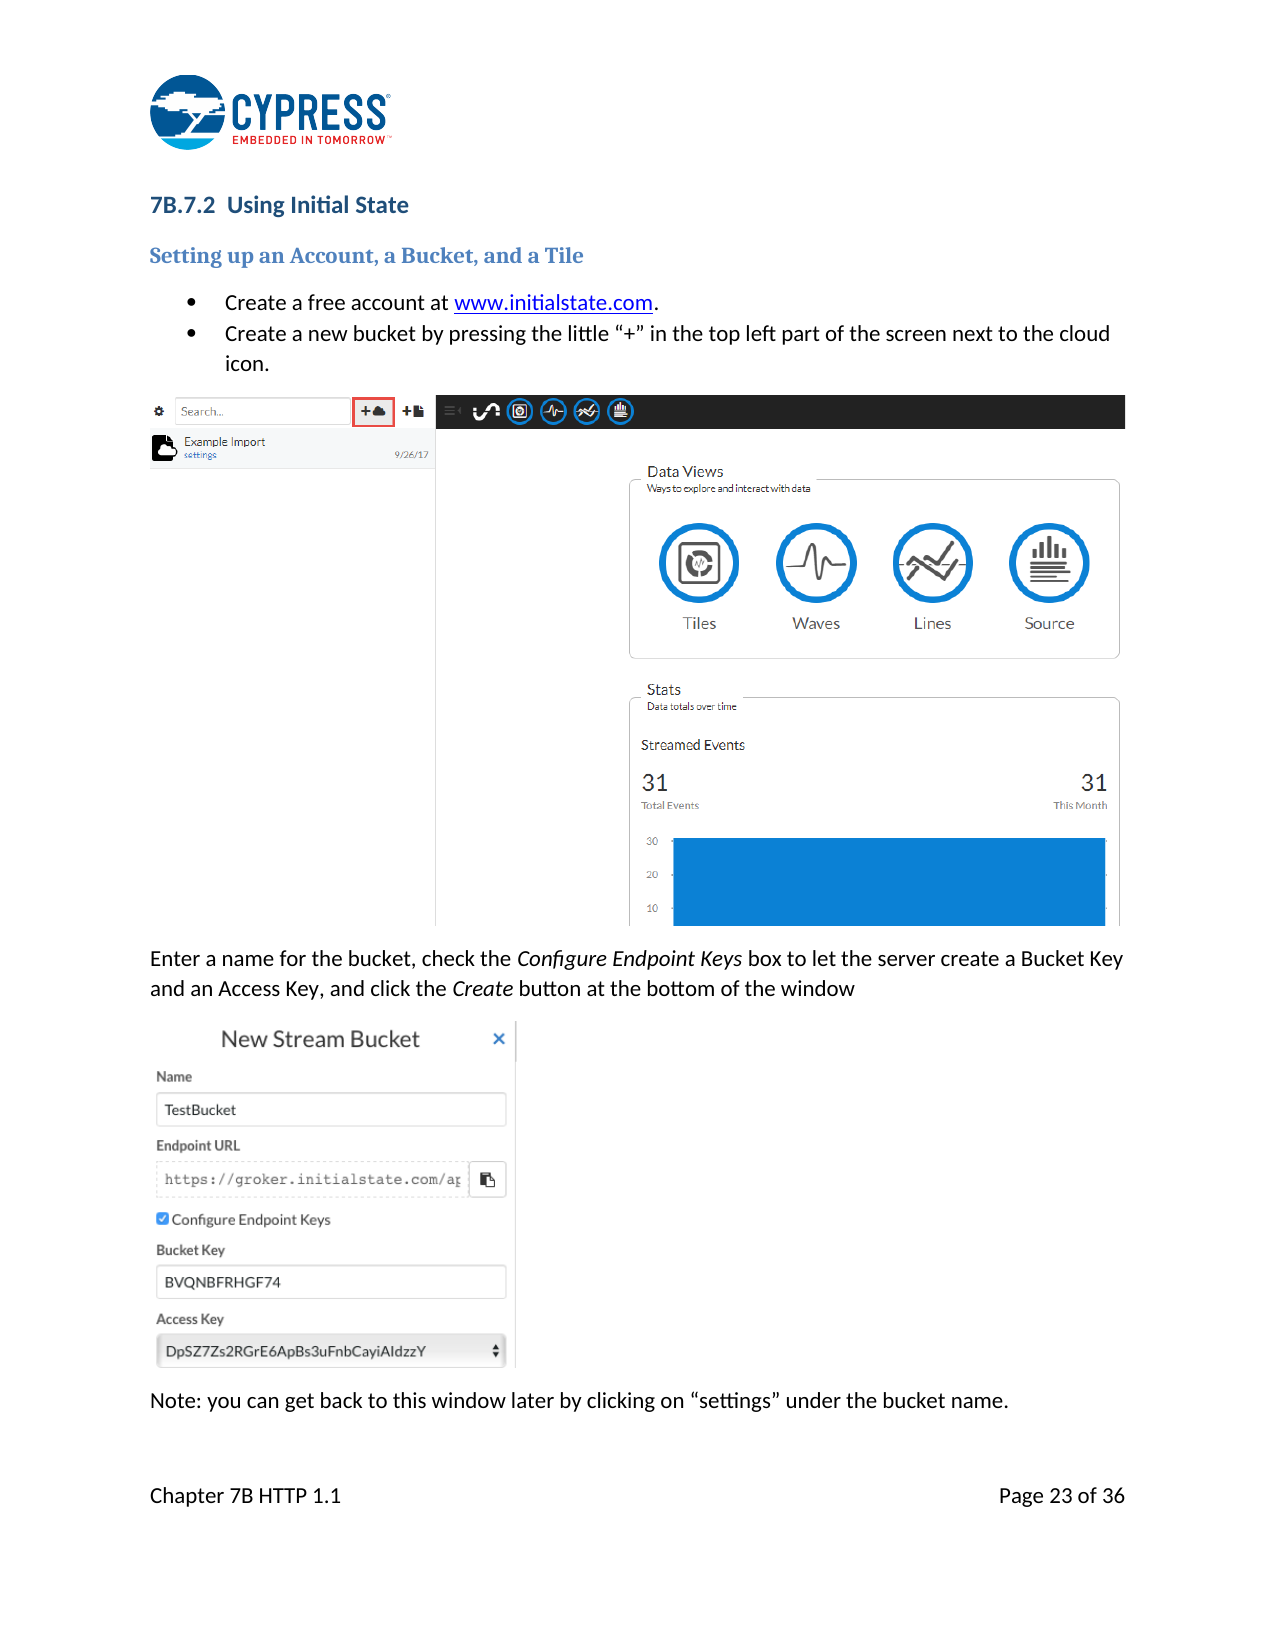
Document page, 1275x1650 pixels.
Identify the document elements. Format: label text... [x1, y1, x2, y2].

subtitle Using Initial State [150, 189, 1125, 220]
text Note: you can get back to this window later by clicking on “settings” under the bucket name. [150, 1387, 1125, 1415]
picture [150, 75, 392, 150]
picture [150, 1021, 517, 1368]
text Enter a name for the bucket, check the Configure Endpoint Keys box to let the server create a Bucket Key and an Access Key, and click the Create button at the bottom of the window [150, 944, 1125, 1002]
list Create a new bucket by pressing the little “+” in the top left part of the screen next to the cloud icon. [187, 319, 1125, 377]
subtitle Setting up an Account, a Bucket, and a Tile [150, 243, 1125, 270]
picture [150, 395, 1125, 926]
list Create a free account at www.initialstate.com. [187, 288, 1125, 316]
